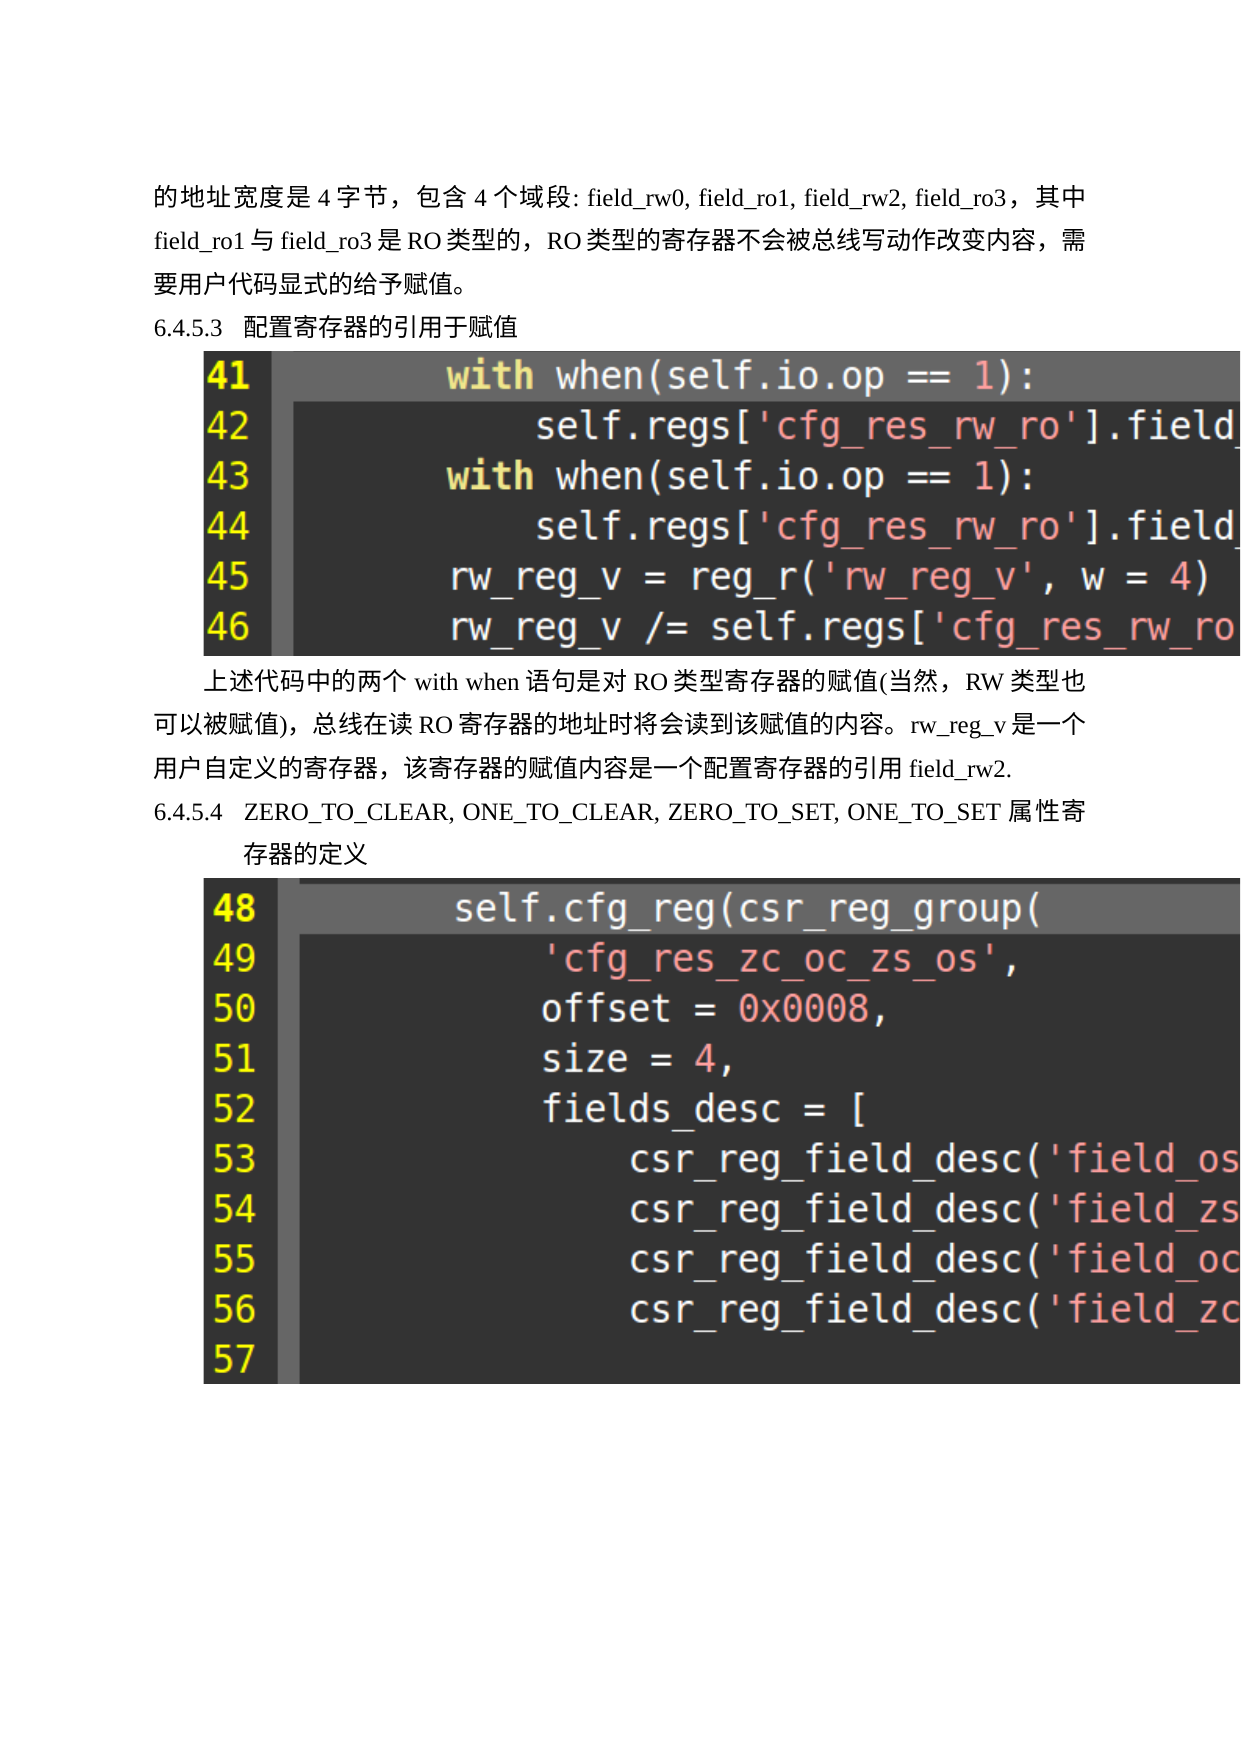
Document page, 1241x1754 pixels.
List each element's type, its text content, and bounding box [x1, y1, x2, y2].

subtitle ZERO_TO_CLEAR, ONE_TO_CLEAR, ZERO_TO_SET, ONE_TO_SET属性寄存器的定义 [153, 792, 1087, 871]
text 上述代码中的两个with when语句是对RO类型寄存器的赋值(当然，RW类型也可以被赋值)，总线在读RO寄存器的地址时将会读到该赋值的内容。rw_reg_v是一个用户自定义的寄存器，该寄存器的赋值内容是一个配置寄存器的引用field_rw2. [153, 661, 1087, 784]
picture [203, 351, 1241, 656]
picture [203, 878, 1241, 1384]
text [153, 177, 1087, 300]
subtitle 配置寄存器的引用于赋值 [153, 307, 1087, 344]
